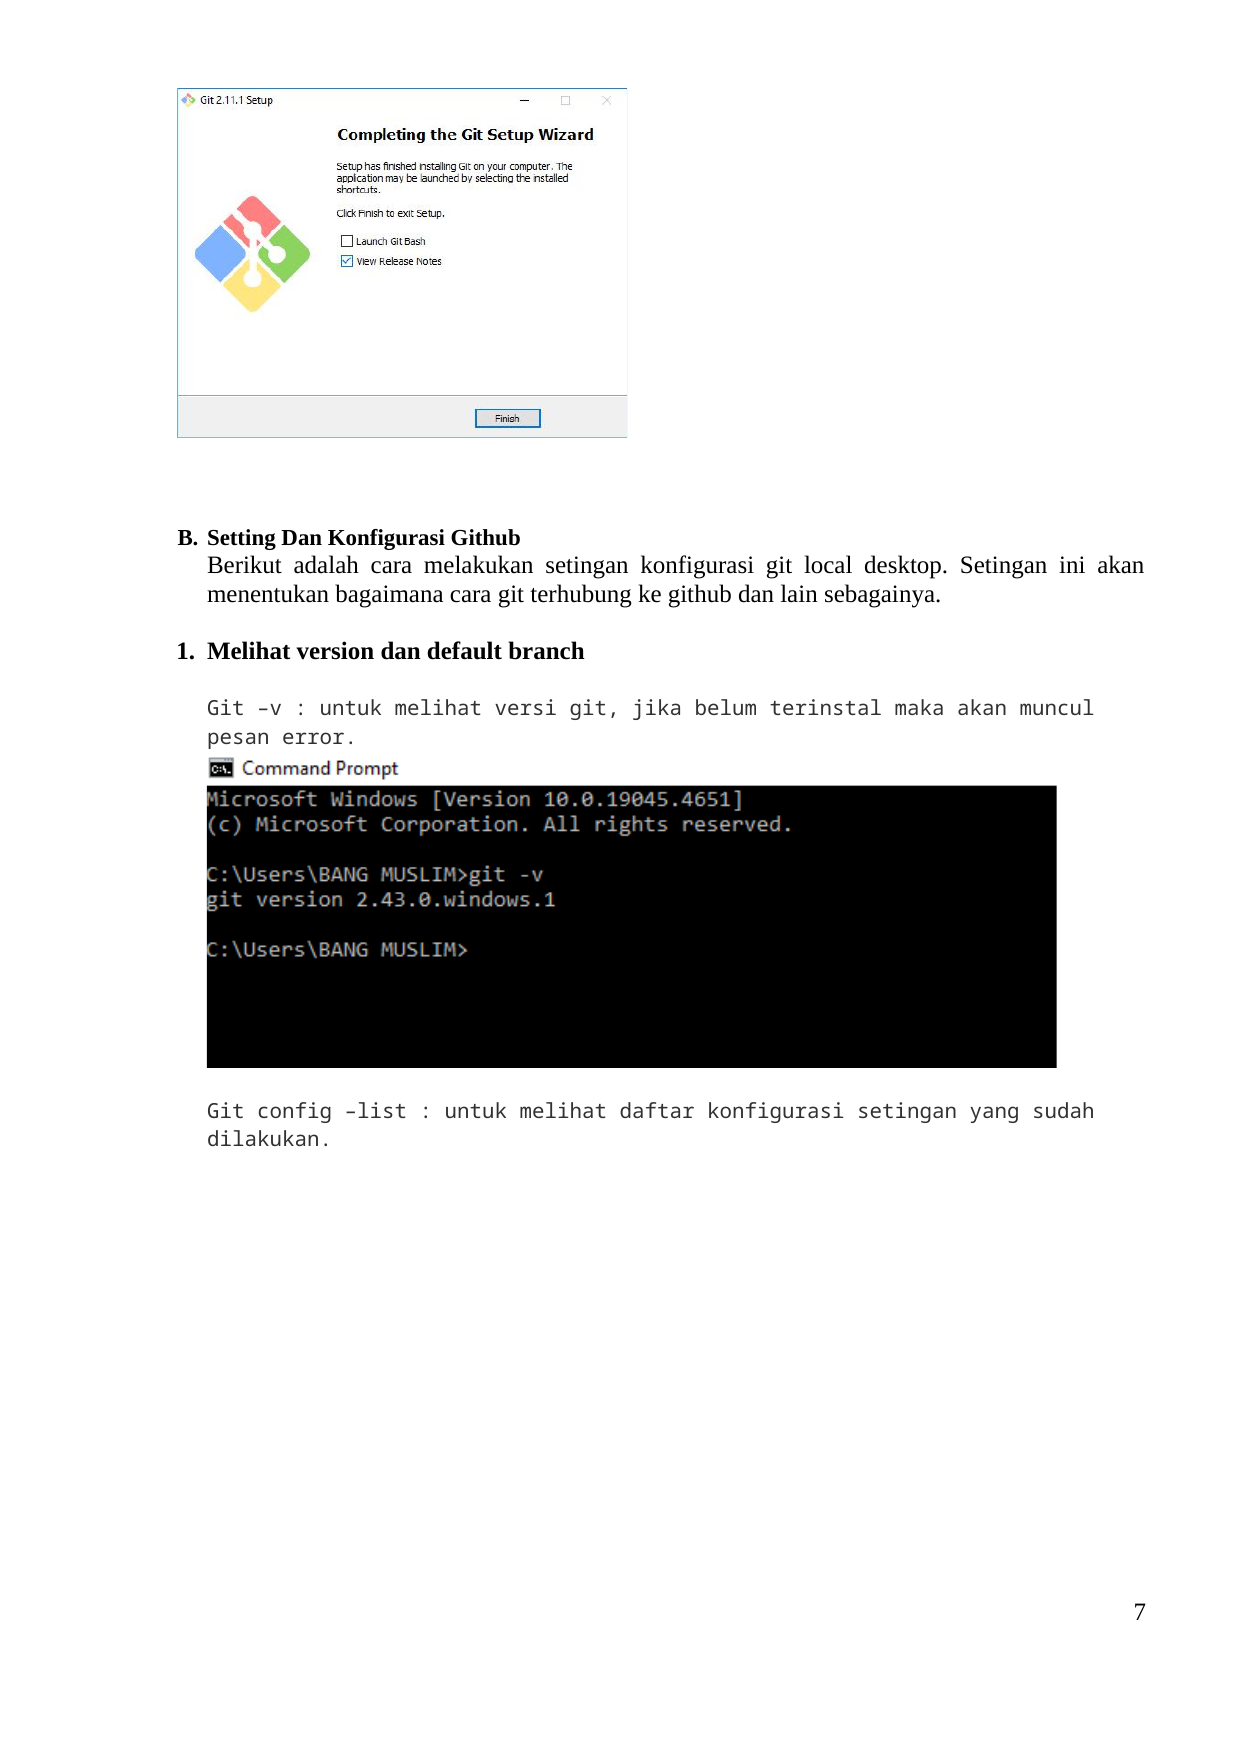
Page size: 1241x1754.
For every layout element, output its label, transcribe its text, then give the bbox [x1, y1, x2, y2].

text Git –v : untuk melihat versi git, jika belum terinstal maka akan muncul pesan error. [207, 693, 1146, 750]
picture [206, 750, 1057, 1068]
text Git config –list : untuk melihat daftar konfigurasi setingan yang sudah dilakukan. [207, 1096, 1146, 1153]
text Berikut adalah cara melakukan setingan konfigurasi git local desktop. Setingan ini akan menentukan bagaimana cara git terhubung ke github dan lain sebagainya. [207, 550, 1146, 607]
subtitle Setting Dan Konfigurasi Github [177, 524, 1146, 550]
list Melihat version dan default branch [176, 636, 1146, 665]
picture [177, 88, 628, 438]
